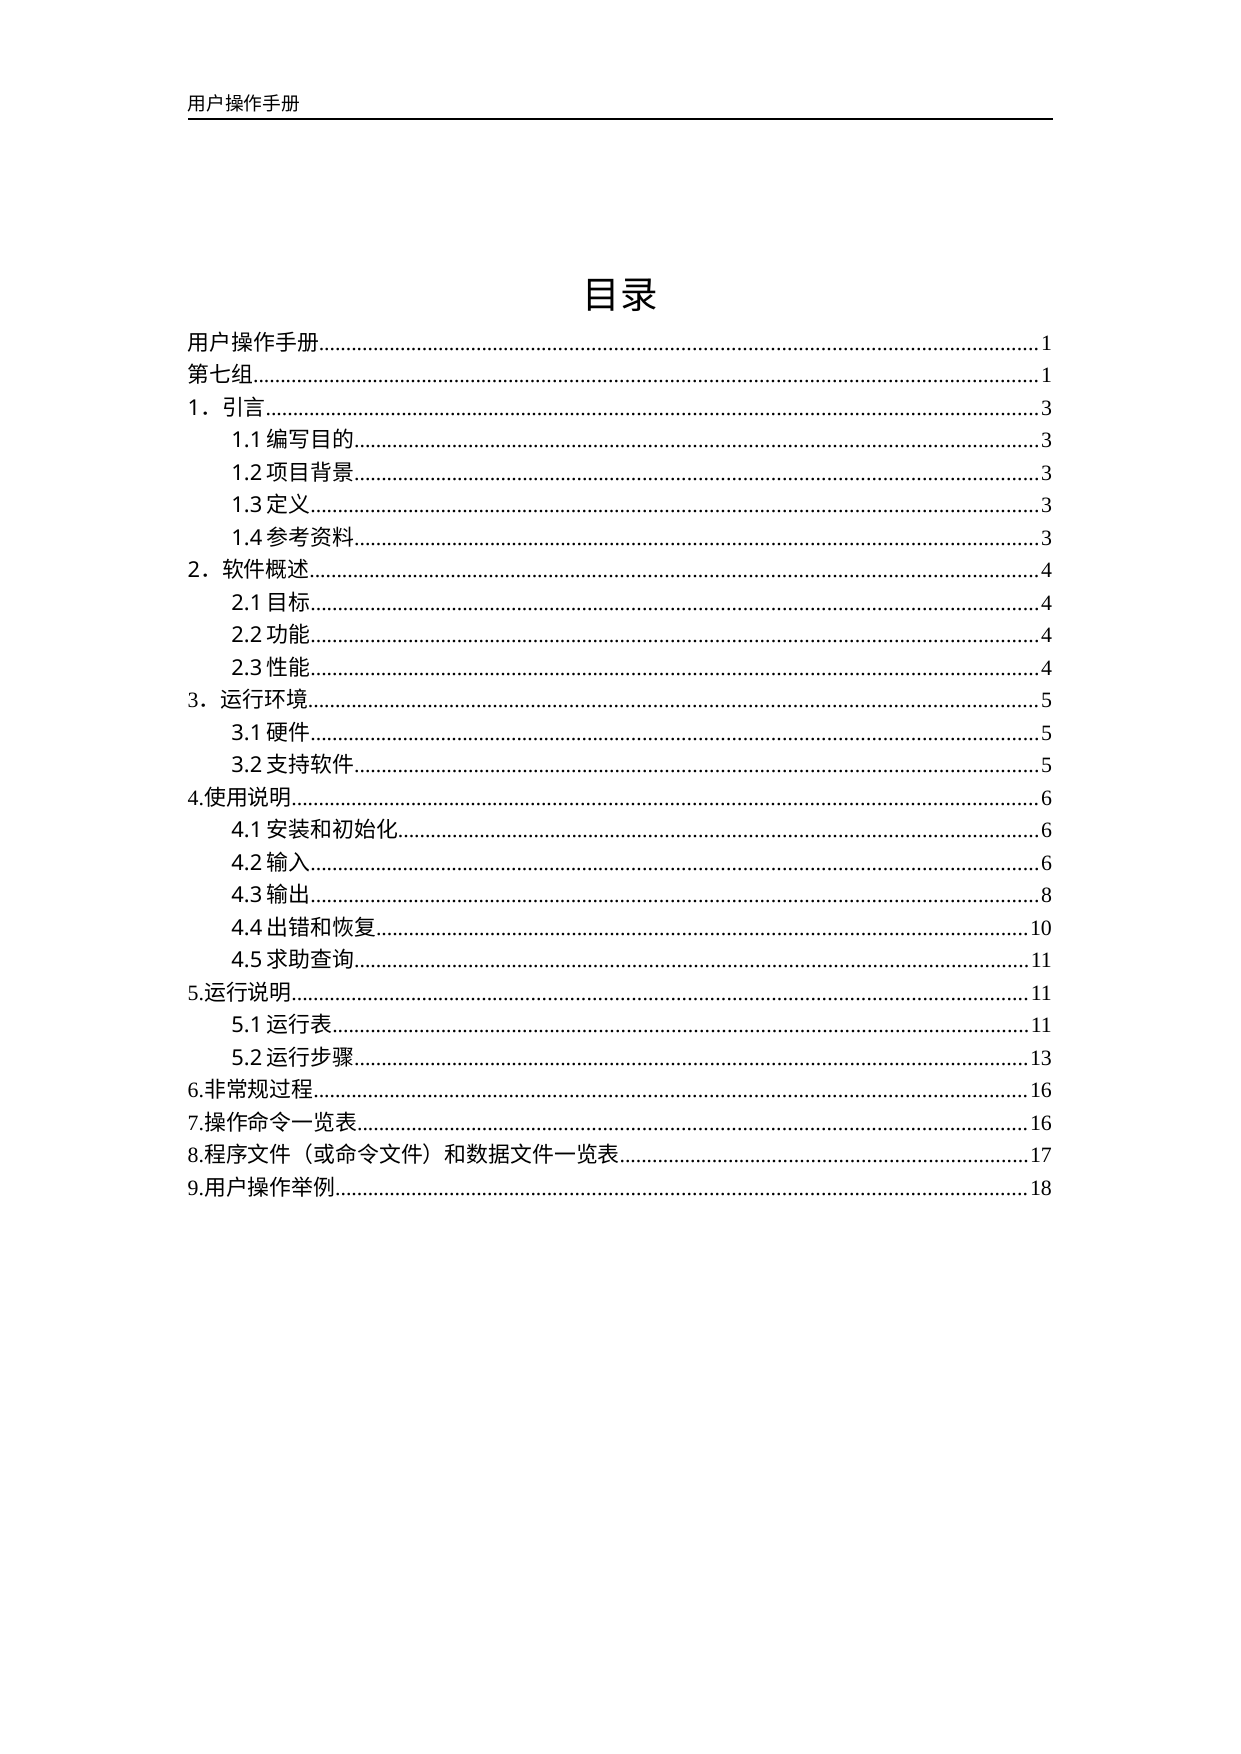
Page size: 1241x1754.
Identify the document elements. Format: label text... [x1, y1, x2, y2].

text 4.4出错和恢复 10 [231, 909, 1053, 942]
text 第七组 1 [187, 357, 1053, 389]
text 2.1目标 4 [231, 584, 1053, 617]
text 目录 [187, 259, 1053, 324]
text 1.4参考资料 3 [231, 519, 1053, 552]
text 1.2项目背景 3 [231, 454, 1053, 487]
text 1．引言 3 [187, 389, 1053, 422]
text 3.1硬件 5 [231, 714, 1053, 747]
text 8.程序文件（或命令文件）和数据文件一览表 17 [187, 1137, 1053, 1169]
text 4.5求助查询 11 [231, 942, 1053, 974]
text 5.2运行步骤 13 [231, 1039, 1053, 1072]
text 5.1运行表 11 [231, 1007, 1053, 1039]
text 7.操作命令一览表 16 [187, 1104, 1053, 1137]
text 2.3性能 4 [231, 649, 1053, 682]
text 1.1编写目的 3 [231, 422, 1053, 454]
text 5.运行说明 11 [187, 974, 1053, 1007]
text 4.3输出 8 [231, 877, 1053, 909]
text 6.非常规过程 16 [187, 1072, 1053, 1104]
text 2.2功能 4 [231, 617, 1053, 649]
text 3.2支持软件 5 [231, 747, 1053, 779]
text 3．运行环境 5 [187, 682, 1053, 714]
text 4.2输入 6 [231, 844, 1053, 877]
text 1.3定义 3 [231, 487, 1053, 519]
text 用户操作手册 1 [187, 324, 1053, 357]
text 4.1安装和初始化 6 [231, 812, 1053, 844]
text 4.使用说明 6 [187, 779, 1053, 812]
text 9.用户操作举例 18 [187, 1169, 1053, 1202]
text 2．软件概述 4 [187, 552, 1053, 584]
